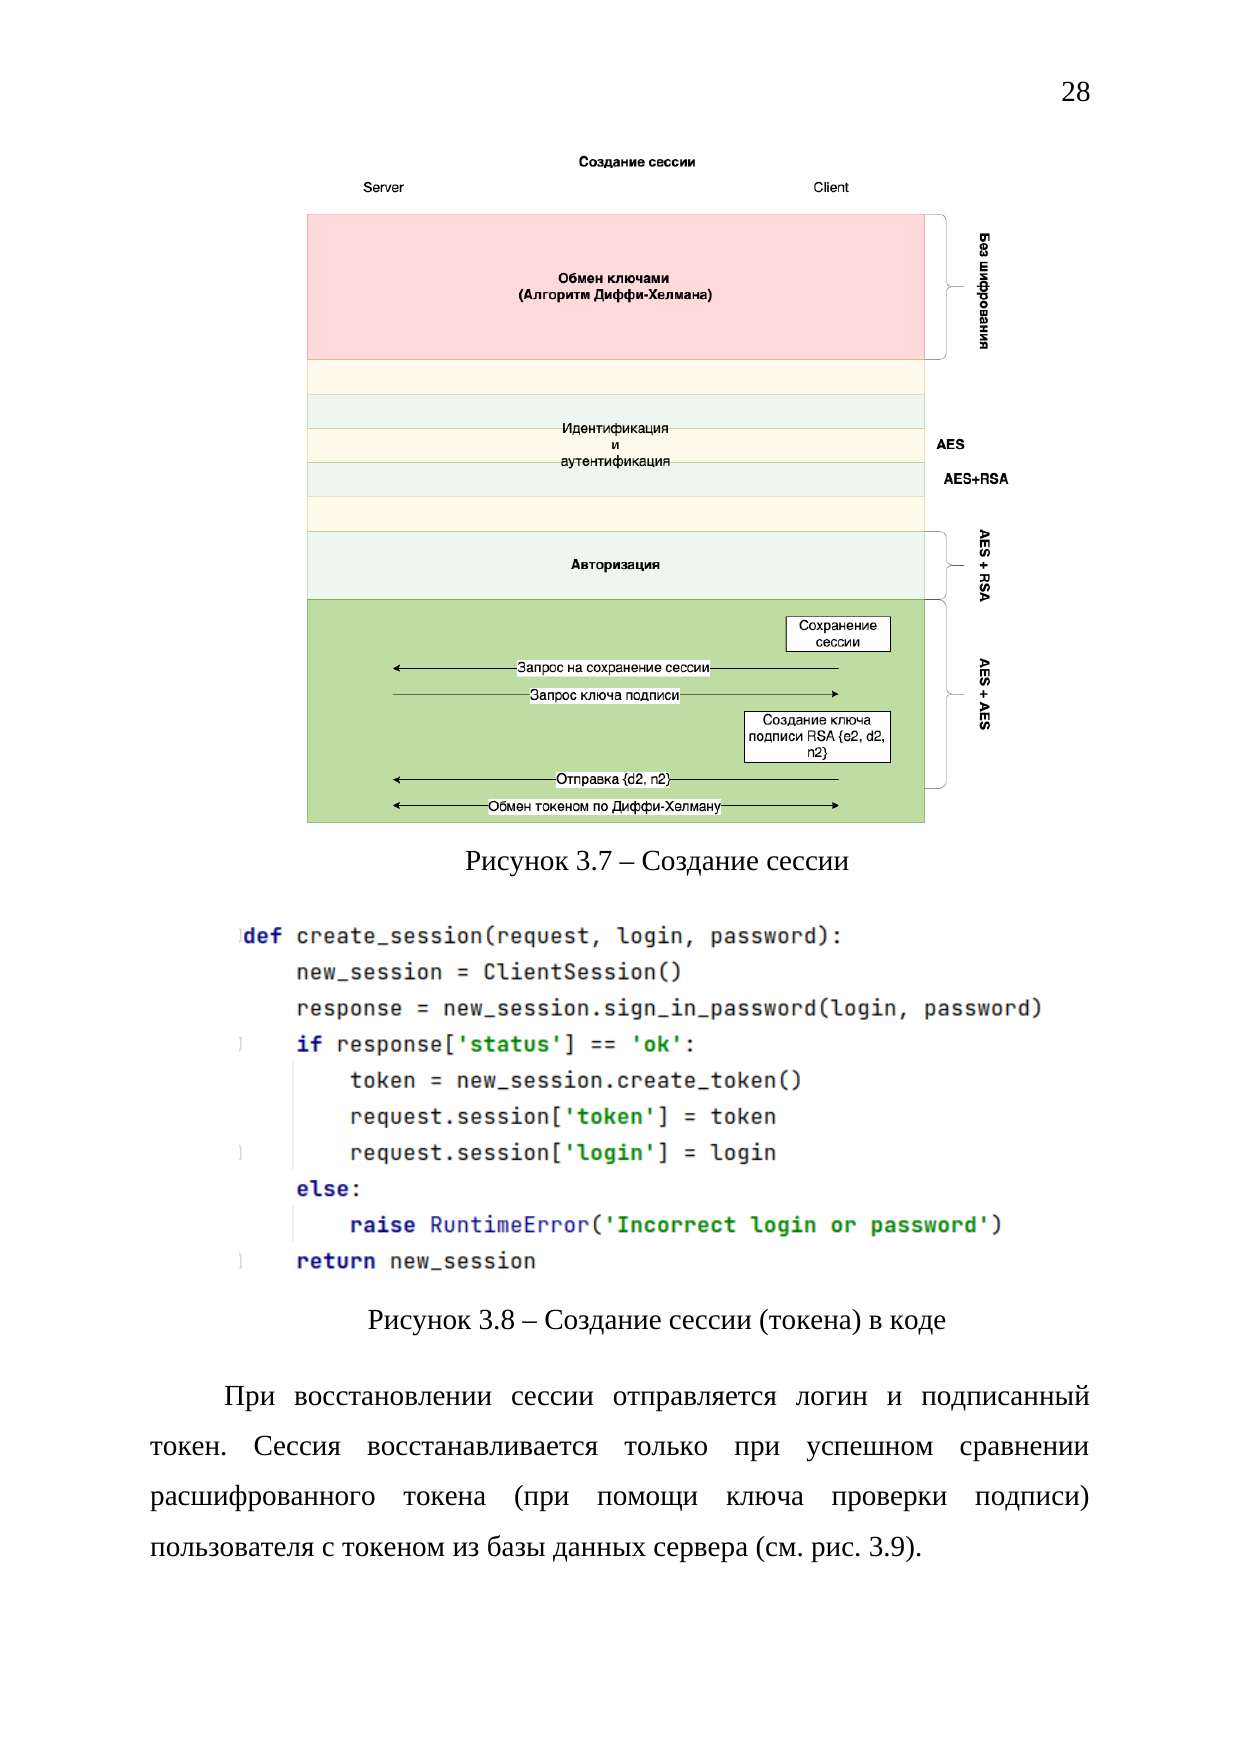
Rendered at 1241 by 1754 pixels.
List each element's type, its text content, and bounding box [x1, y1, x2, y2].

picture [302, 150, 1019, 827]
picture [239, 918, 1083, 1286]
text При восстановлении сессии отправляется логин и подписанный токен. Сессия восстанавливается только при успешном сравнении расшифрованного токена (при помощи ключа проверки подписи) пользователя с токеном из базы данных сервера (см. рис. 3.9). [150, 1378, 1090, 1562]
text Рисунок 3.8 – Создание сессии (токена) в коде [150, 1302, 1090, 1336]
text Рисунок 3.7 – Создание сессии [150, 843, 1090, 877]
